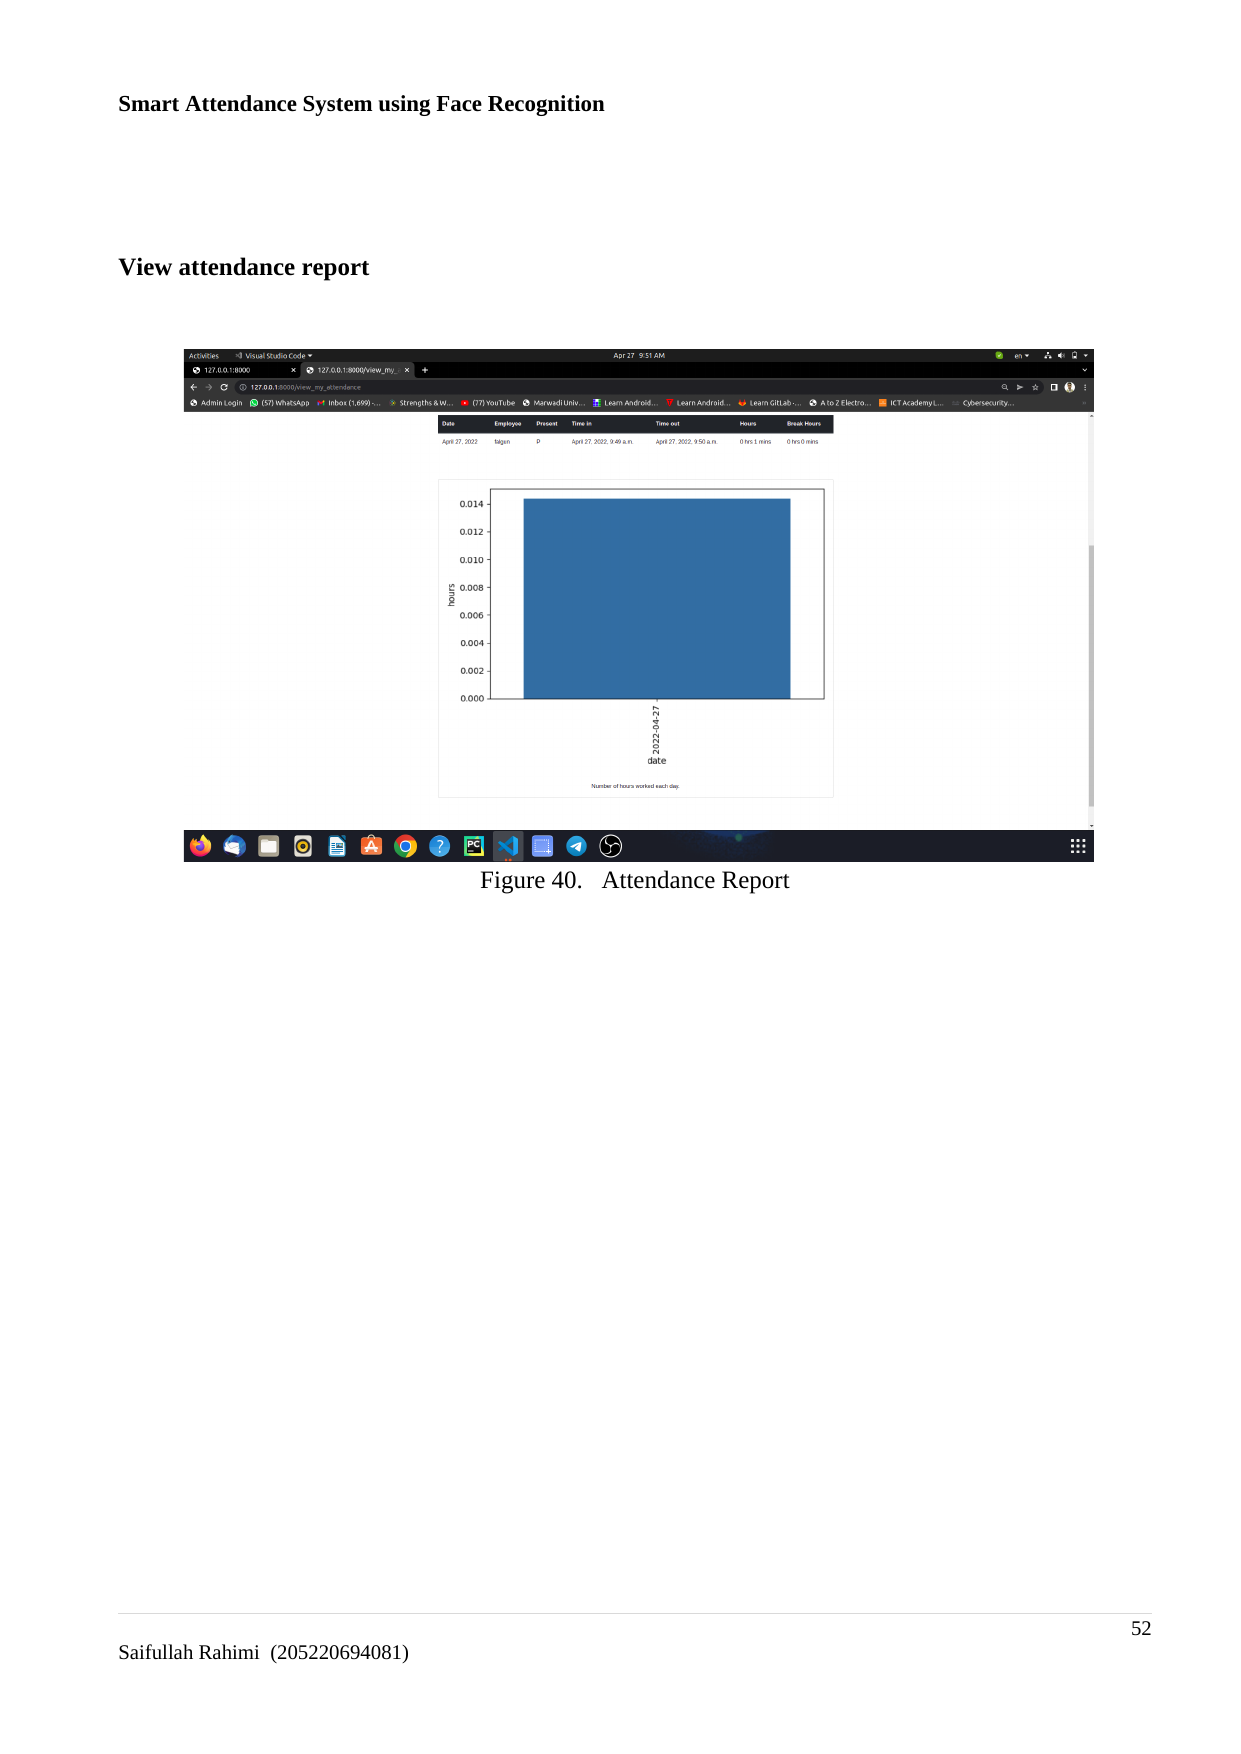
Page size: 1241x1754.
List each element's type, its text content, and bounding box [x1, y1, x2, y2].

text View attendance report [118, 252, 1152, 281]
picture [183, 349, 1094, 862]
text Figure 40. Attendance Report [118, 866, 1152, 894]
